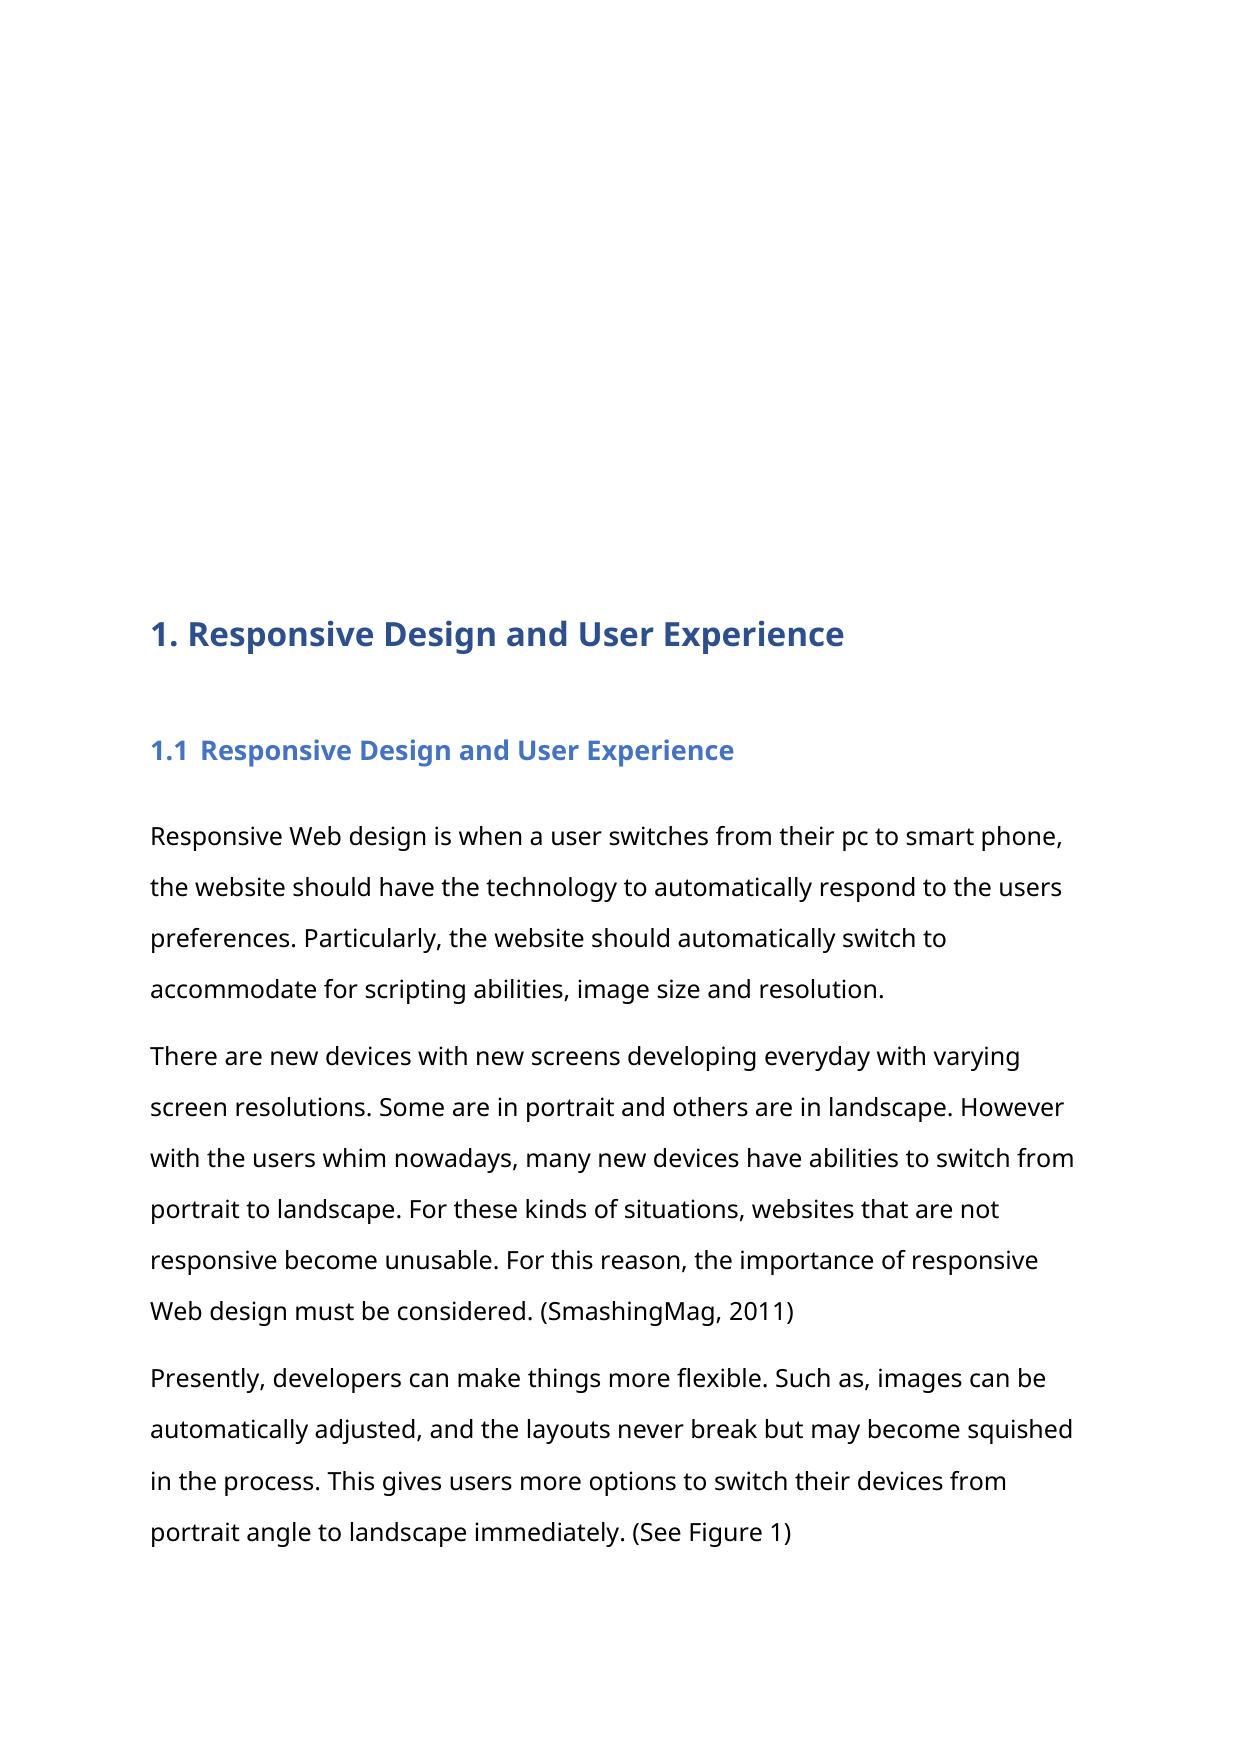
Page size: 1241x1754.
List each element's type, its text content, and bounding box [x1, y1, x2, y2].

text Responsive Web design is when a user switches from their pc to smart phone, the website should have the technology to automatically respond to the users preferences. Particularly, the website should automatically switch to accommodate for scripting abilities, image size and resolution. [150, 818, 1090, 1006]
subtitle Responsive Design and User Experience [150, 732, 1090, 768]
subtitle 1. Responsive Design and User Experience [150, 611, 1090, 656]
text There are new devices with new screens developing everyday with varying screen resolutions. Some are in portrait and others are in landscape. However with the users whim nowadays, many new devices have abilities to switch from portrait to landscape. For these kinds of situations, websites that are not responsive become unusable. For this reason, the importance of responsive Web design must be considered. (SmashingMag, 2011) [150, 1038, 1090, 1327]
text Presently, developers can make things more flexible. Such as, images can be automatically adjusted, and the layouts never break but may become squished in the process. This gives users more options to switch their devices from portrait angle to landscape immediately. (See Figure 1) [150, 1361, 1090, 1548]
